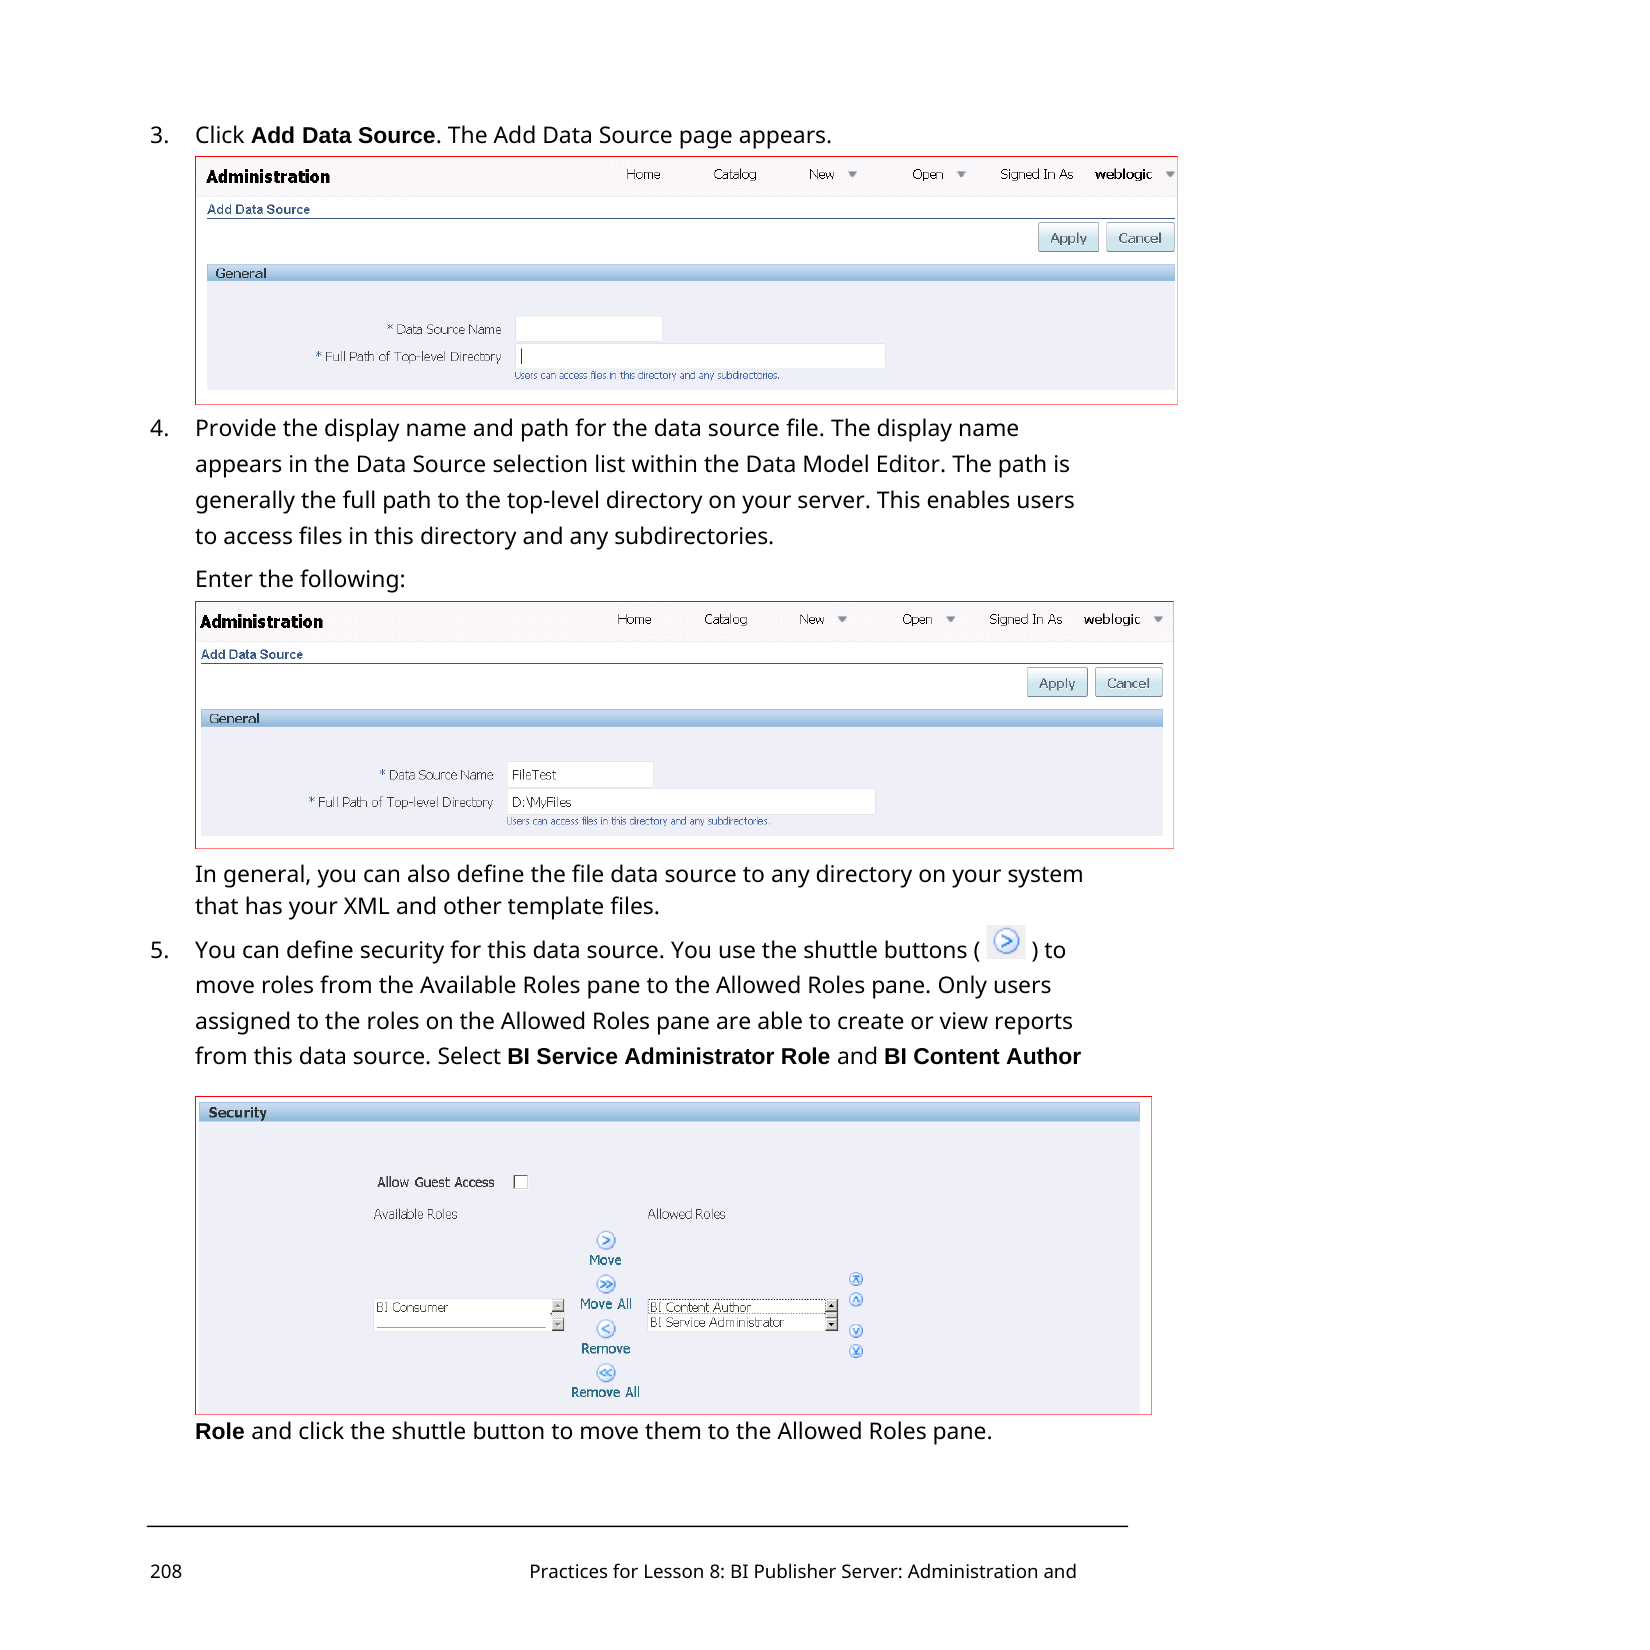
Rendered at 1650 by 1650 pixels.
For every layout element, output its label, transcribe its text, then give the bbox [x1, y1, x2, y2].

text Enter the following: [195, 563, 1414, 595]
picture [195, 1096, 1152, 1415]
list Click Add Data Source. The Add Data Source page appears. [150, 119, 1414, 150]
picture [195, 156, 1178, 405]
text In general, you can also define the file data source to any directory on your system that has your XML and other template files. [195, 849, 1124, 921]
picture [195, 601, 1174, 849]
picture [986, 925, 1026, 959]
